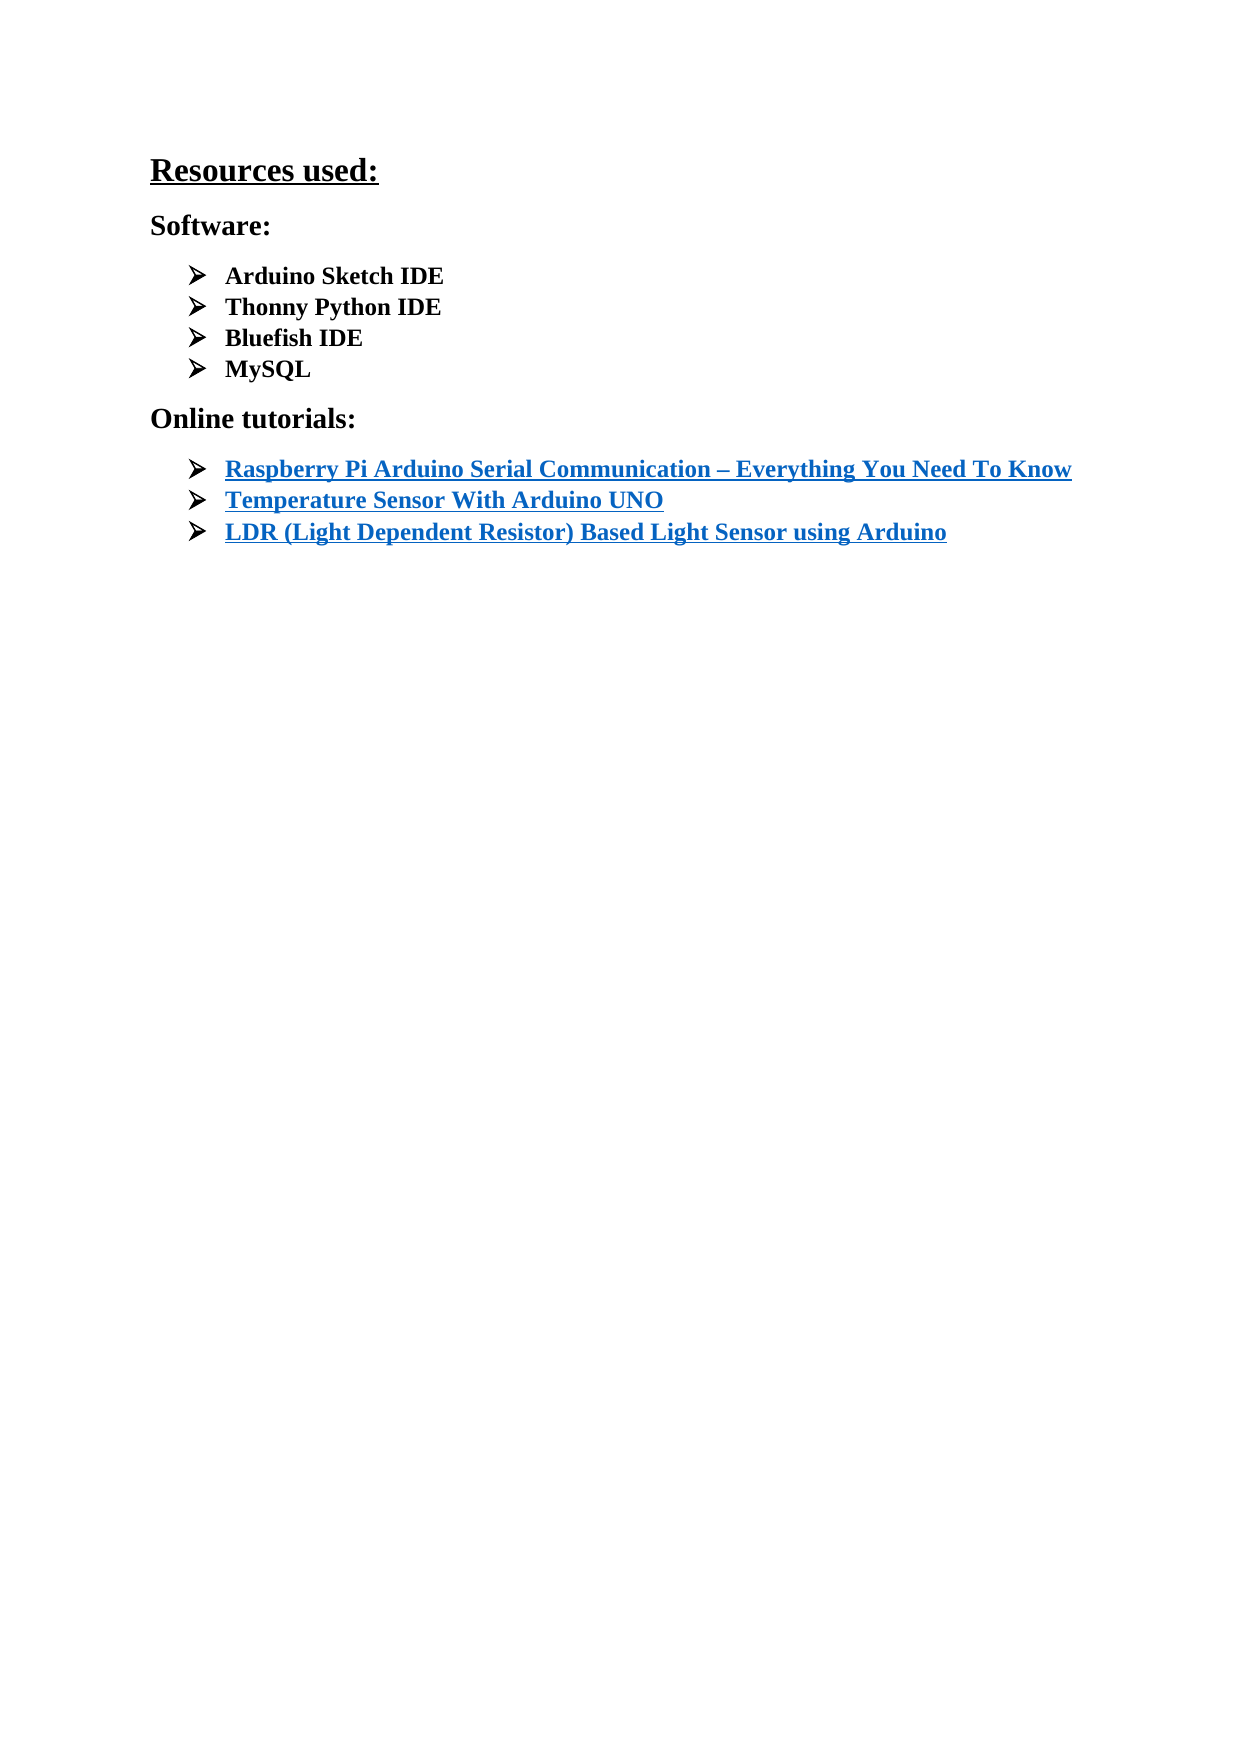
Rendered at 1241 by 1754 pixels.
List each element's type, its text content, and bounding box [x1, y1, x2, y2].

text Resources used: [150, 150, 1090, 188]
text Online tutorials: [150, 402, 1090, 435]
list Bluefish IDE [187, 323, 1090, 352]
list Raspberry Pi Arduino Serial Communication – Everything You Need To Know [187, 454, 1090, 483]
list LDR (Light Dependent Resistor) Based Light Sensor using Arduino [187, 517, 1090, 545]
list MySQL [187, 354, 1090, 383]
list Arduino Sketch IDE [187, 261, 1090, 289]
list Thonny Python IDE [187, 292, 1090, 321]
text Software: [150, 208, 1090, 242]
list Temperature Sensor With Arduino UNO [187, 486, 1090, 514]
